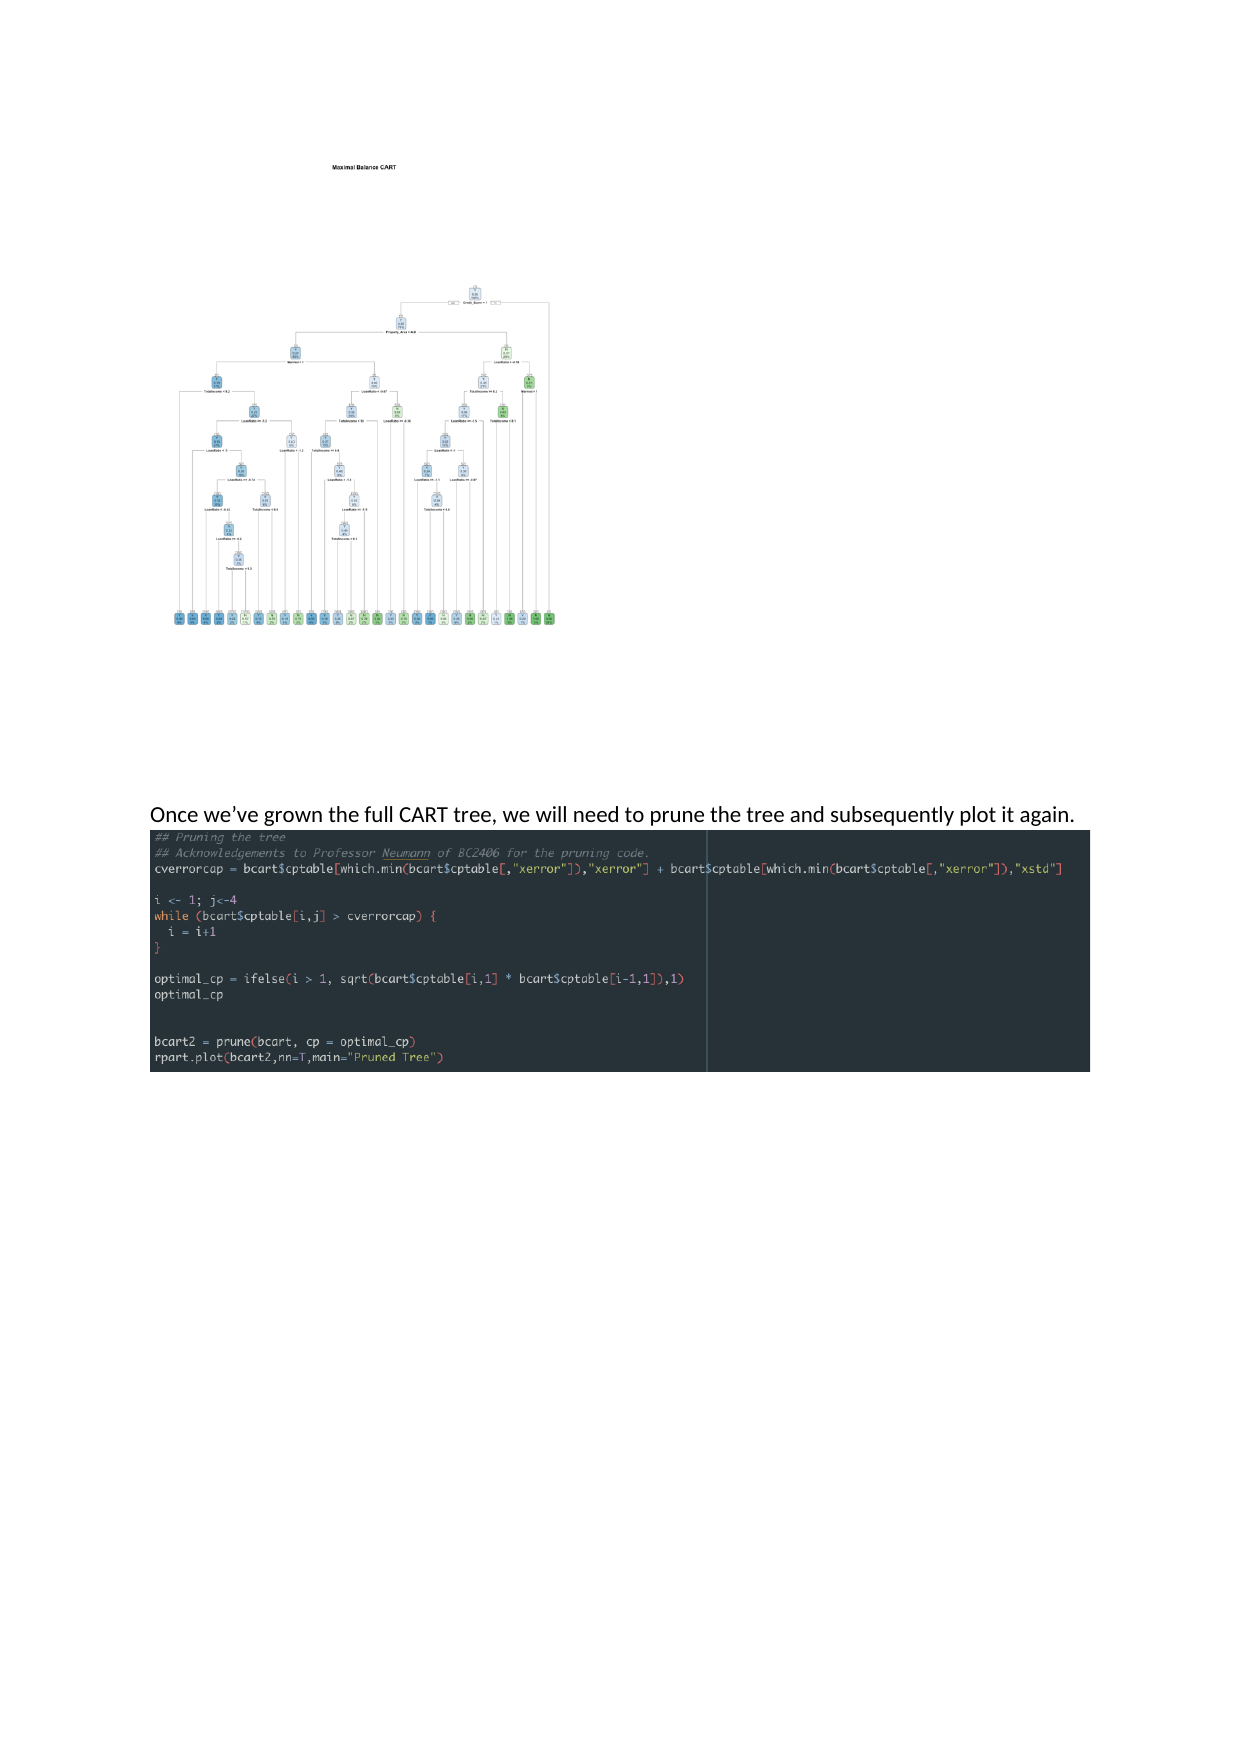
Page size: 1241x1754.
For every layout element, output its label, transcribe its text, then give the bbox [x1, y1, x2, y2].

picture [150, 150, 578, 735]
picture [150, 830, 1091, 1072]
text Once we’ve grown the full CART tree, we will need to prune the tree and subsequently plot it again. [150, 800, 1090, 830]
